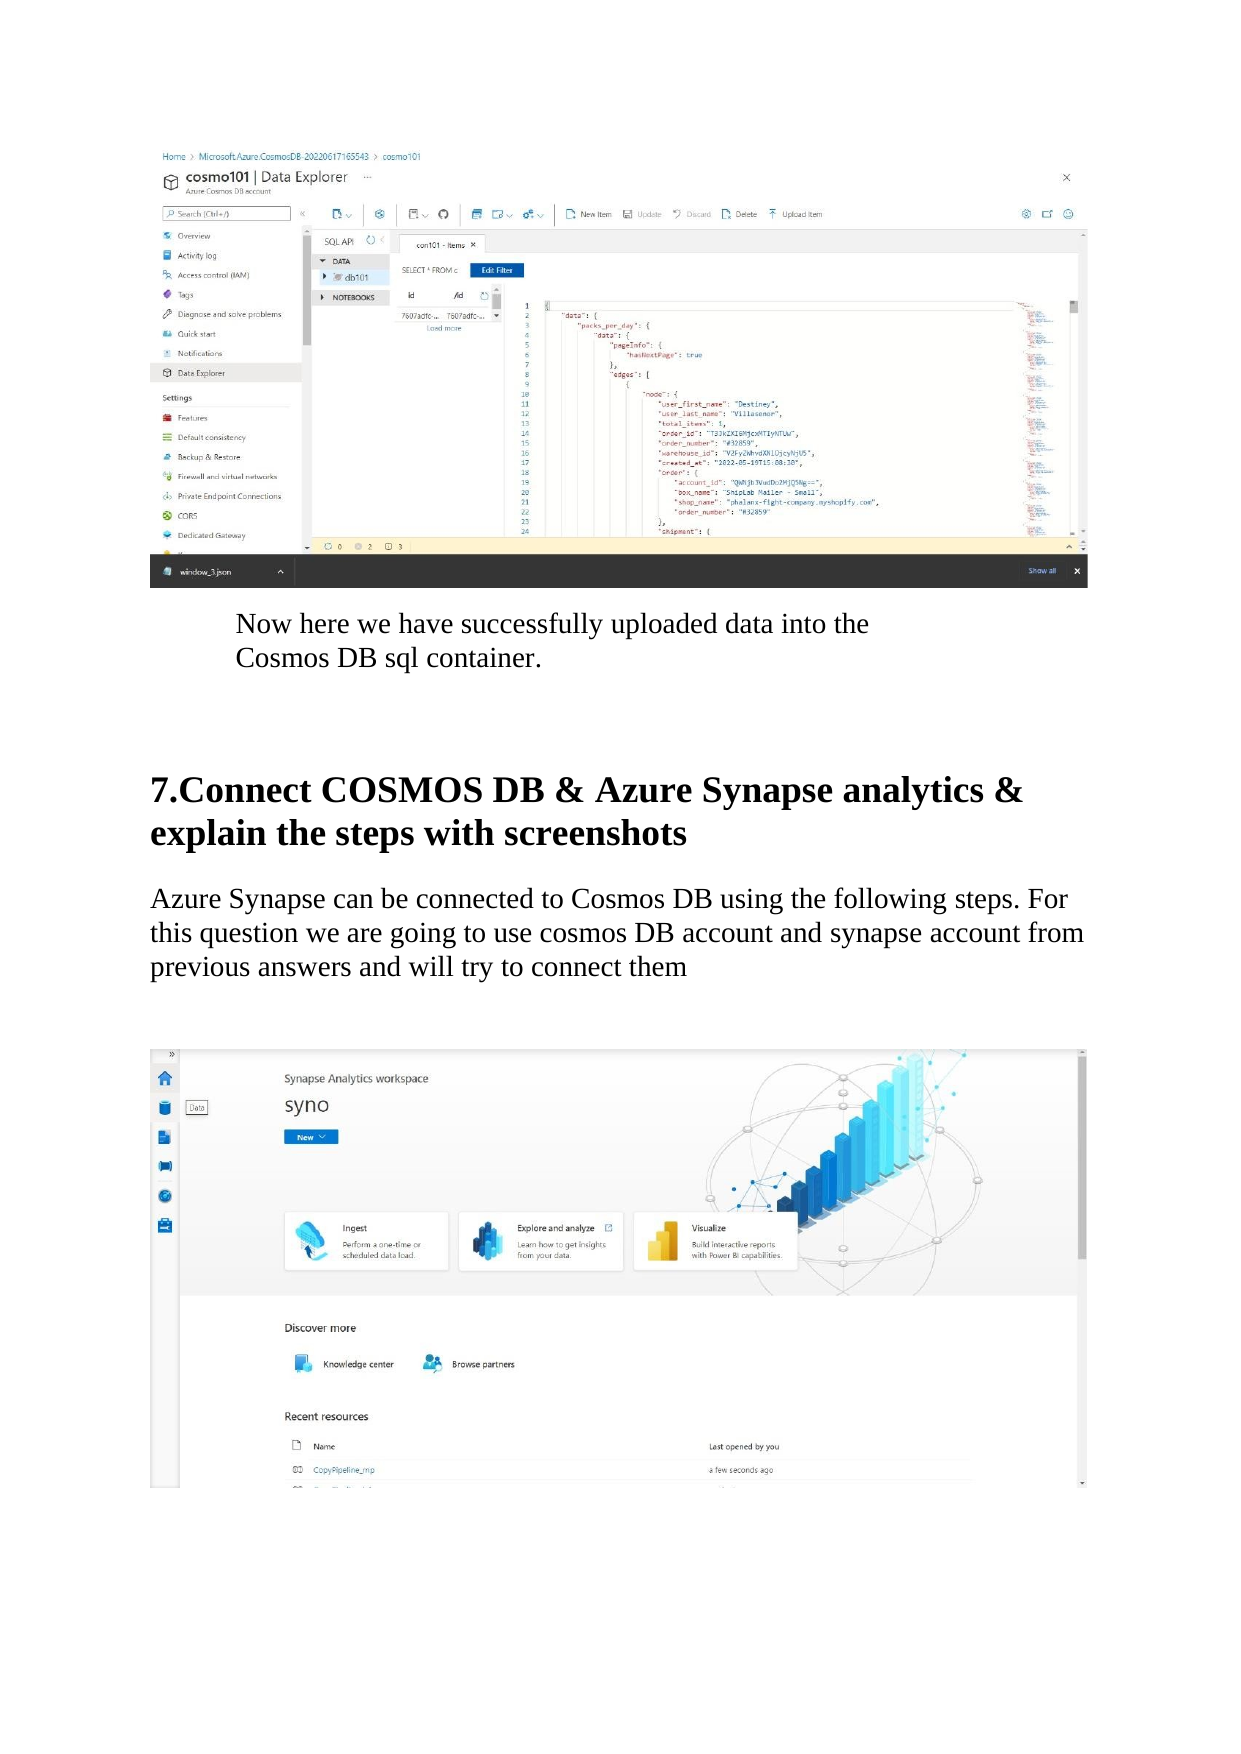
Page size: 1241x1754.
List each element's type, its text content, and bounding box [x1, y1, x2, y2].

text Azure Synapse can be connected to Cosmos DB using the following steps. For this question we are going to use cosmos DB account and synapse account from previous answers and will try to connect them [150, 882, 1090, 982]
text Now here we have successfully uploaded data into the Cosmos DB sql container. [235, 607, 963, 674]
picture [150, 1049, 1087, 1488]
picture [150, 150, 1088, 588]
text 7.Connect COSMOS DB & Azure Synapse analytics & explain the steps with screenshots [150, 767, 1090, 854]
